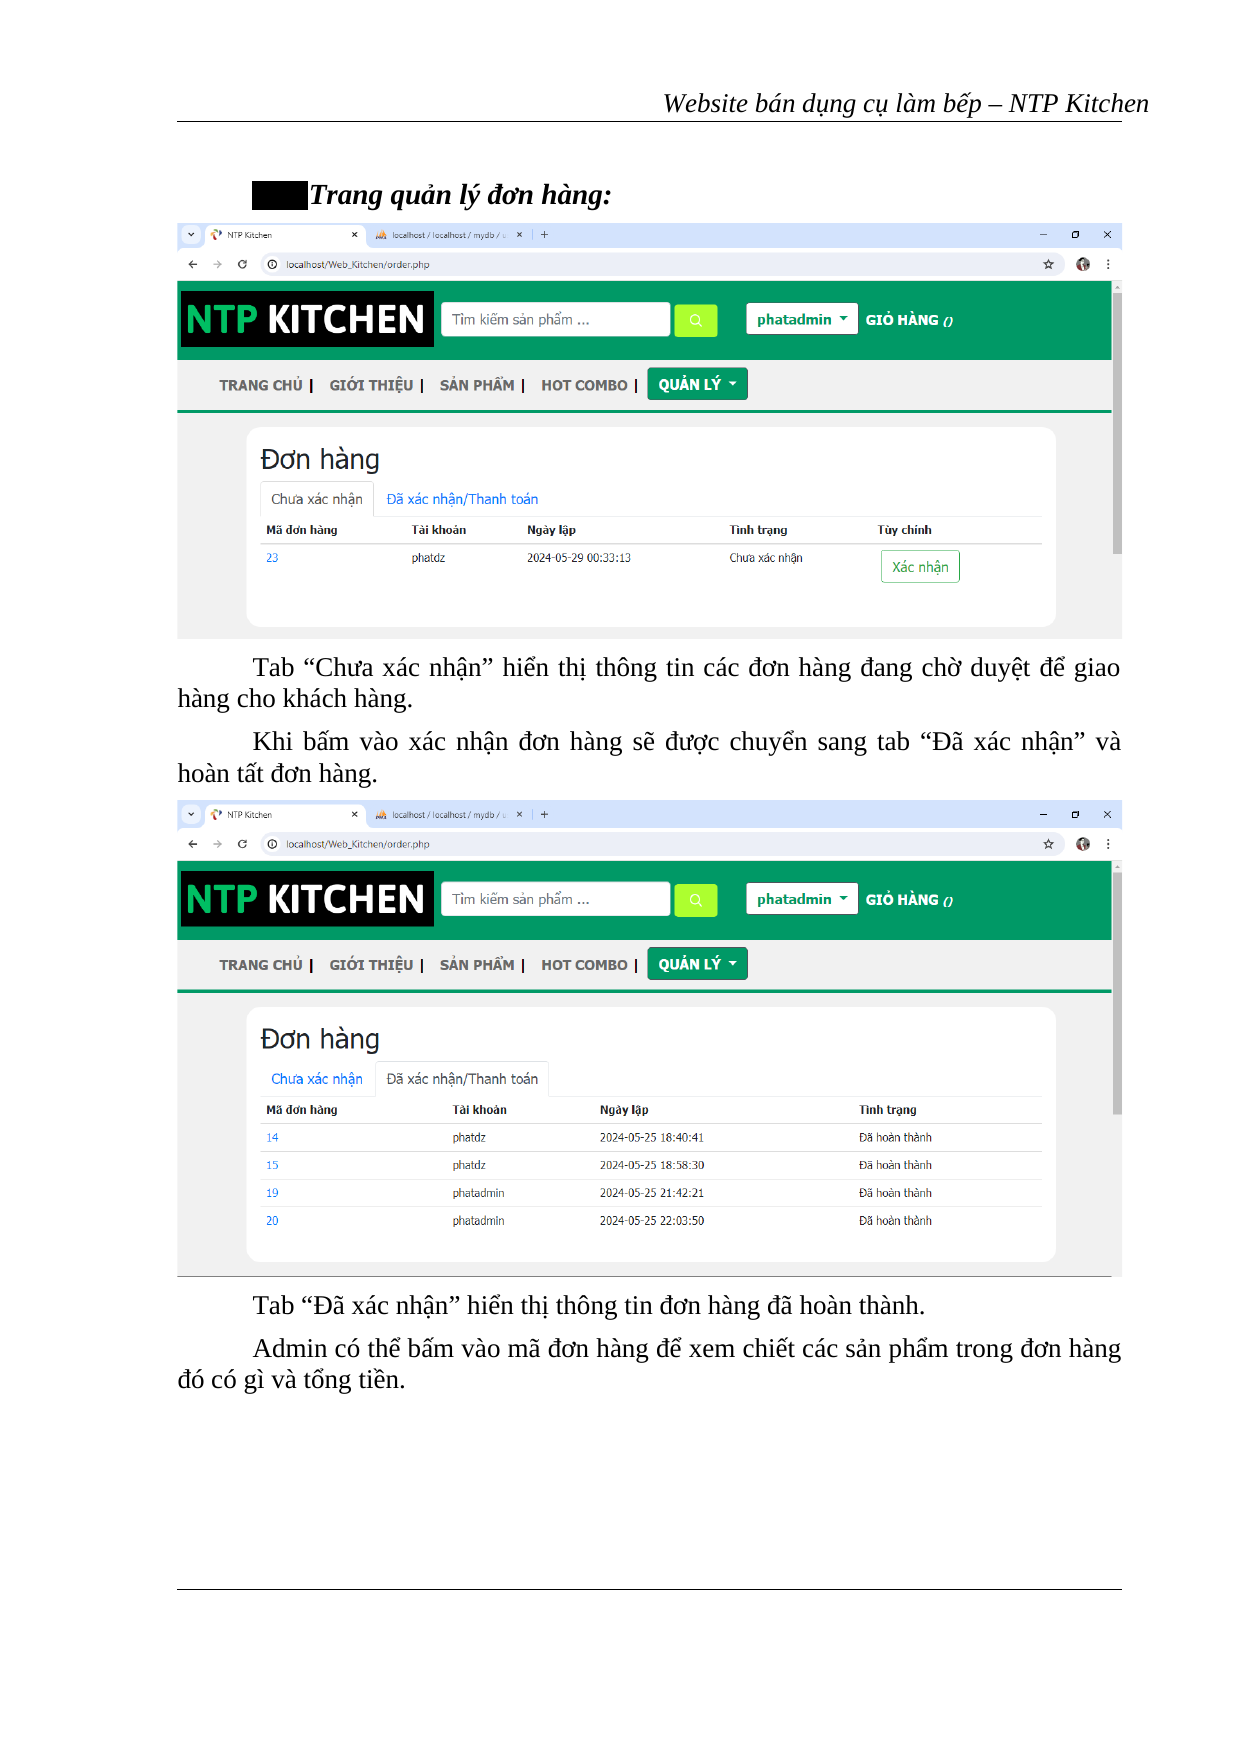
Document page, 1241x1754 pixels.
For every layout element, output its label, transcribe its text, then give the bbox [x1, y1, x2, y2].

picture [177, 223, 1123, 639]
subtitle Trang quản lý đơn hàng: [252, 177, 1122, 211]
text Khi bấm vào xác nhận đơn hàng sẽ được chuyển sang tab “Đã xác nhận” và hoàn tất đơn hàng. [177, 726, 1122, 788]
text Tab “Đã xác nhận” hiển thị thông tin đơn hàng đã hoàn thành. [177, 1289, 1122, 1320]
picture [177, 800, 1123, 1277]
text Admin có thể bấm vào mã đơn hàng để xem chiết các sản phẩm trong đơn hàng đó có gì và tổng tiền. [177, 1332, 1122, 1395]
text Tab “Chưa xác nhận” hiển thị thông tin các đơn hàng đang chờ duyệt để giao hàng cho khách hàng. [177, 651, 1122, 713]
